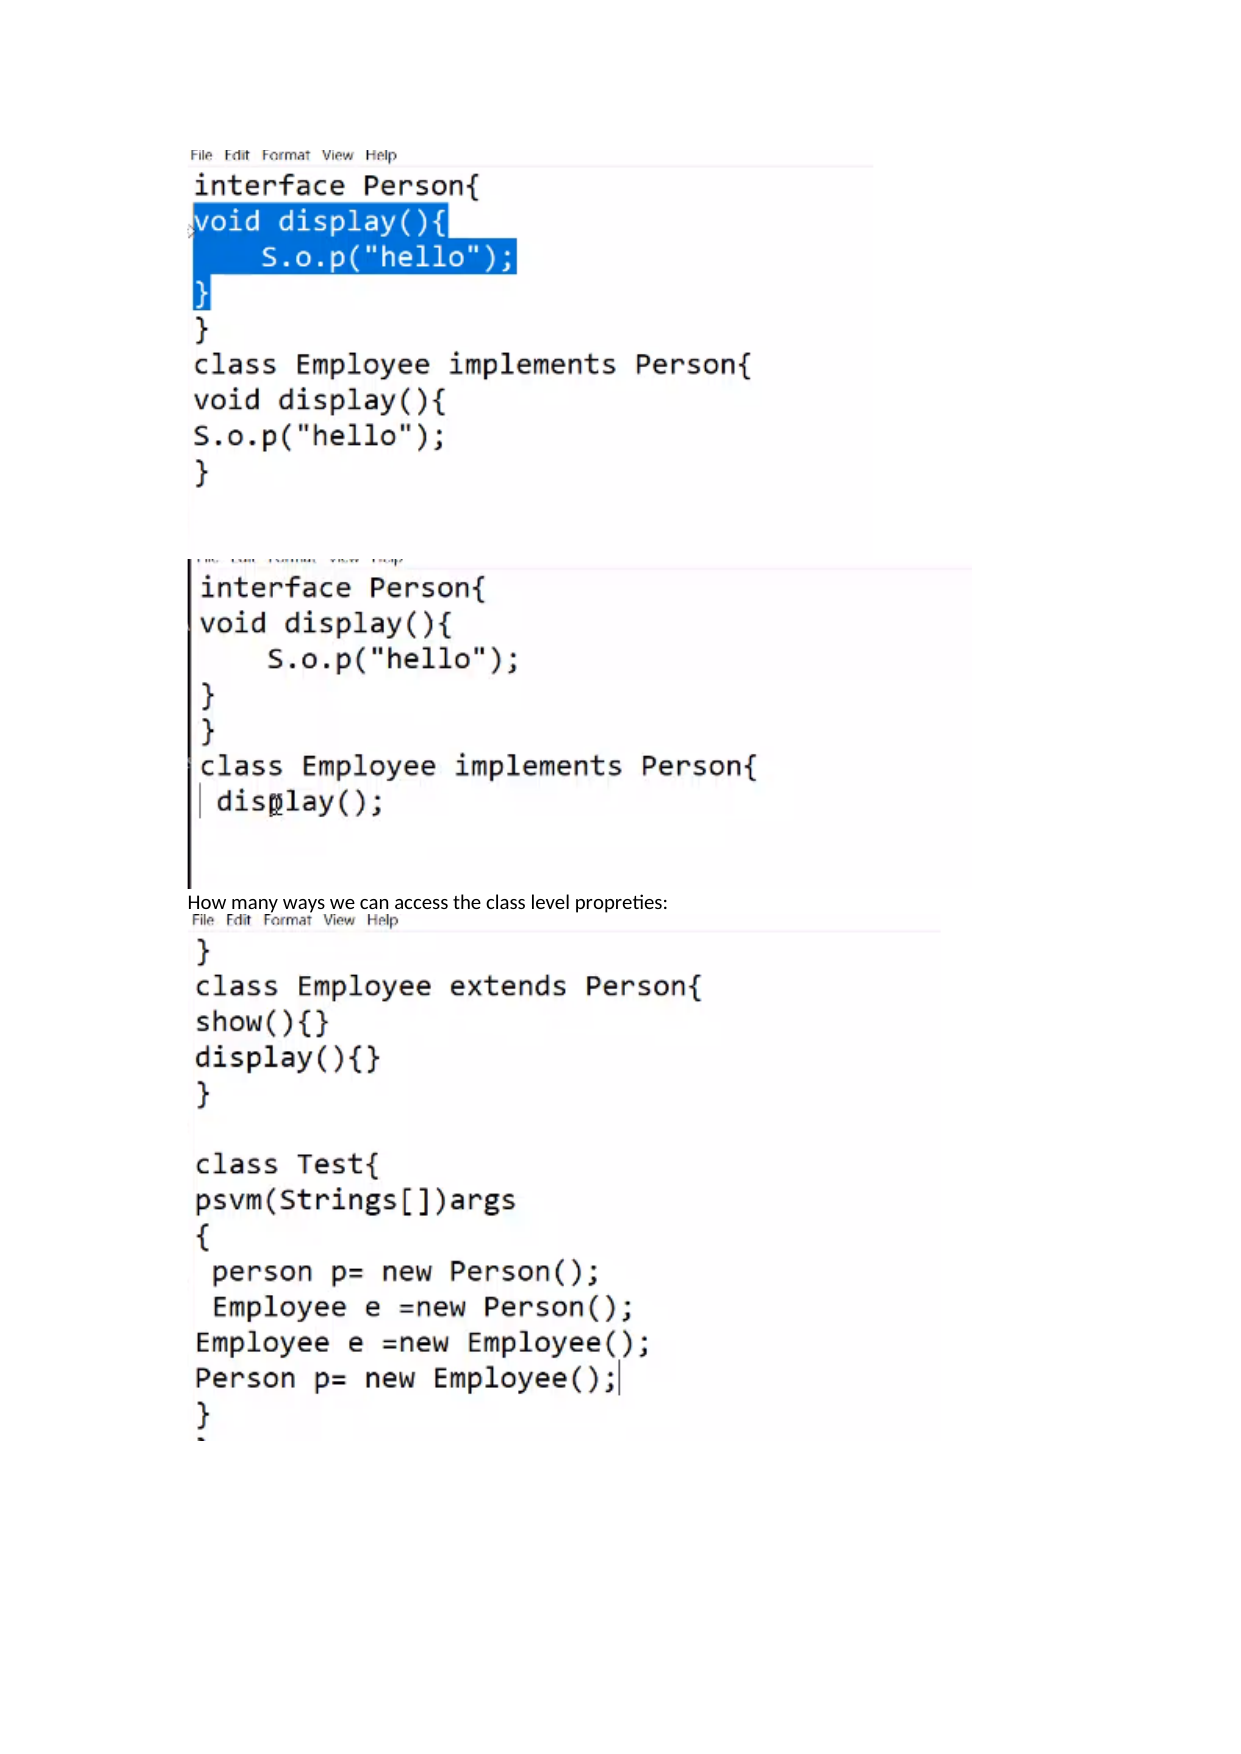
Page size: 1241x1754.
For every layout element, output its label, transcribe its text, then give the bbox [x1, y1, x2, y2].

list How many ways we can access the class level propreties: [187, 889, 1053, 914]
picture [187, 914, 941, 1441]
picture [187, 150, 972, 889]
